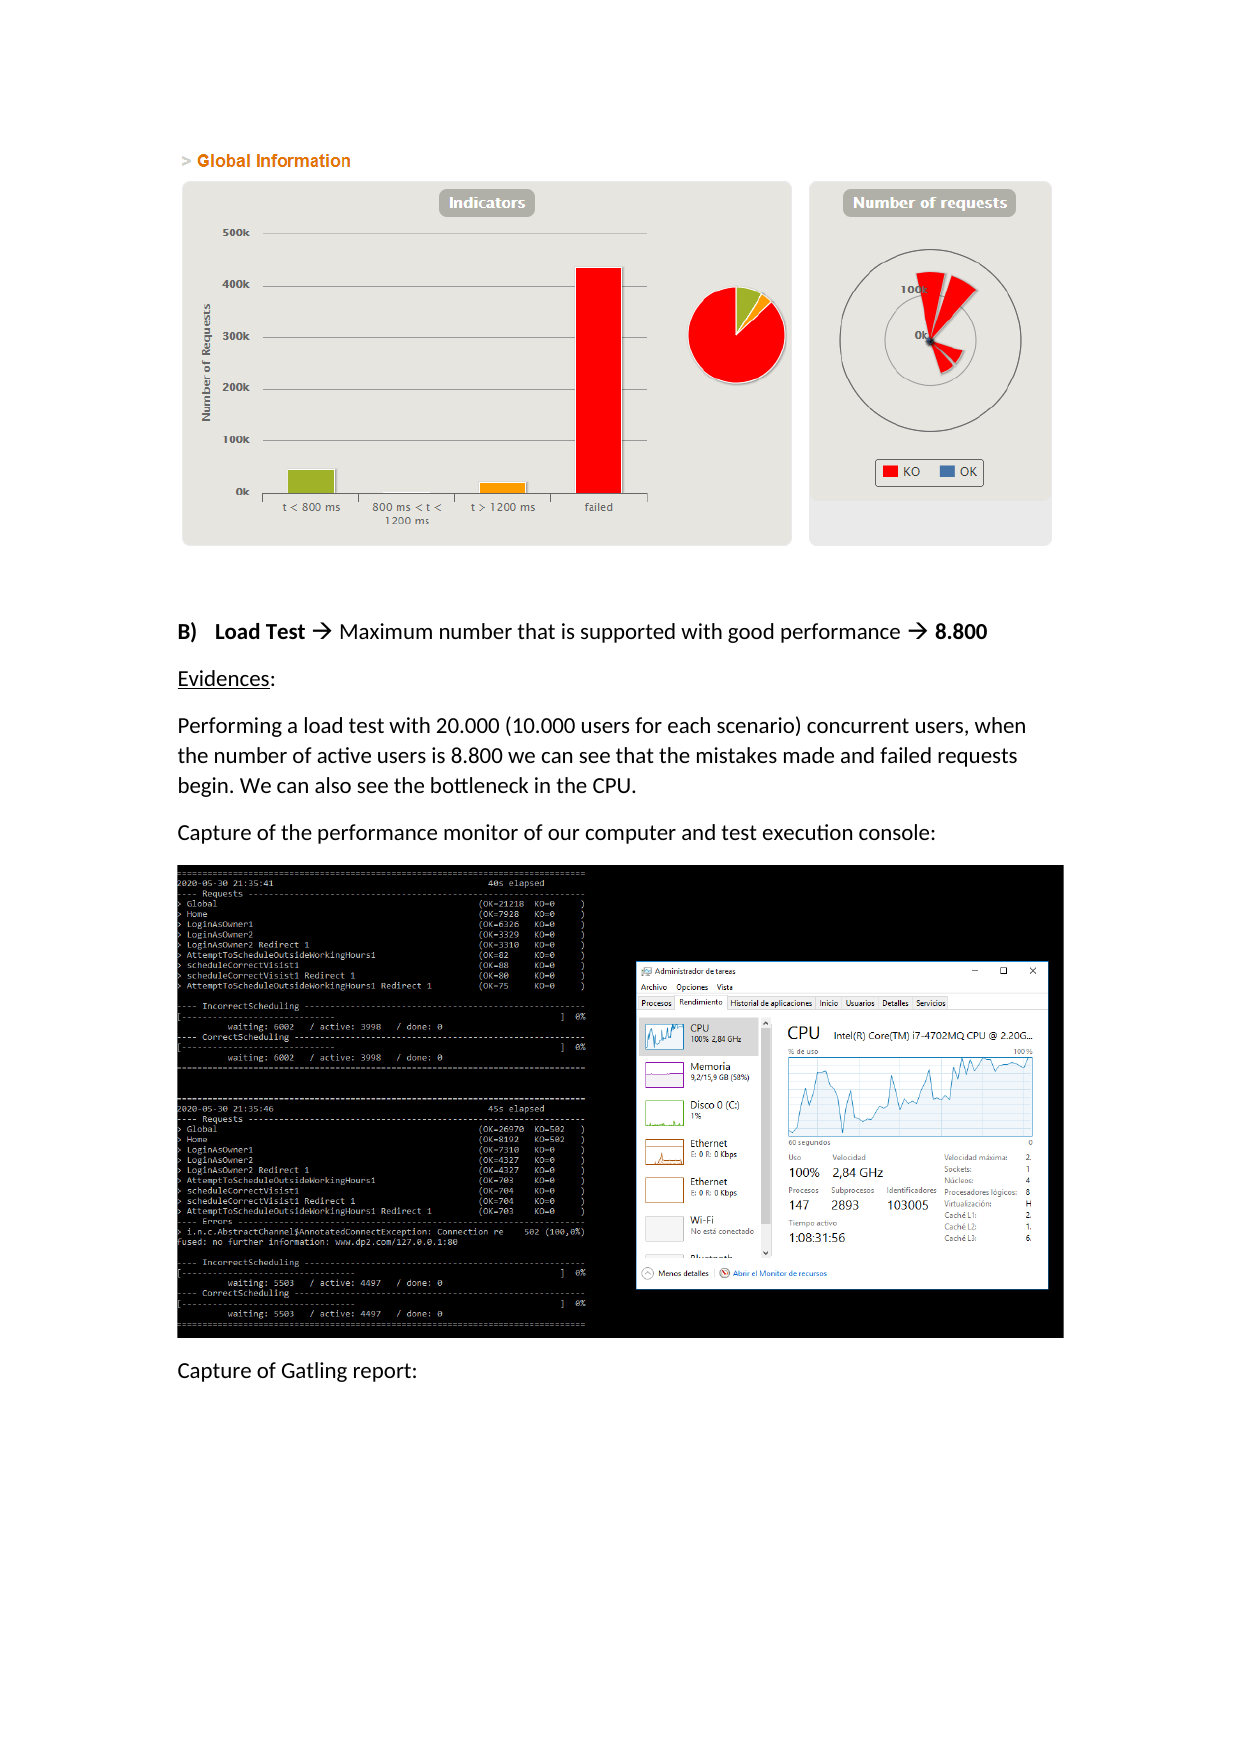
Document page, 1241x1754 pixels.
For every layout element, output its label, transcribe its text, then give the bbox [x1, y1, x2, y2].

text Capture of Gatling report: [177, 1357, 1063, 1384]
text Capture of the performance monitor of our computer and test execution console: [177, 818, 1063, 846]
picture [177, 147, 1063, 552]
picture [177, 865, 1064, 1338]
text Performing a load test with 20.000 (10.000 users for each scenario) concurrent users, when the number of active users is 8.800 we can see that the mistakes made and failed requests begin. We can also see the bottleneck in the CPU. [177, 711, 1063, 799]
list Load Test Maximum number that is supported with good performance 8.800 [177, 617, 1063, 645]
text Evidences: [177, 664, 1063, 692]
